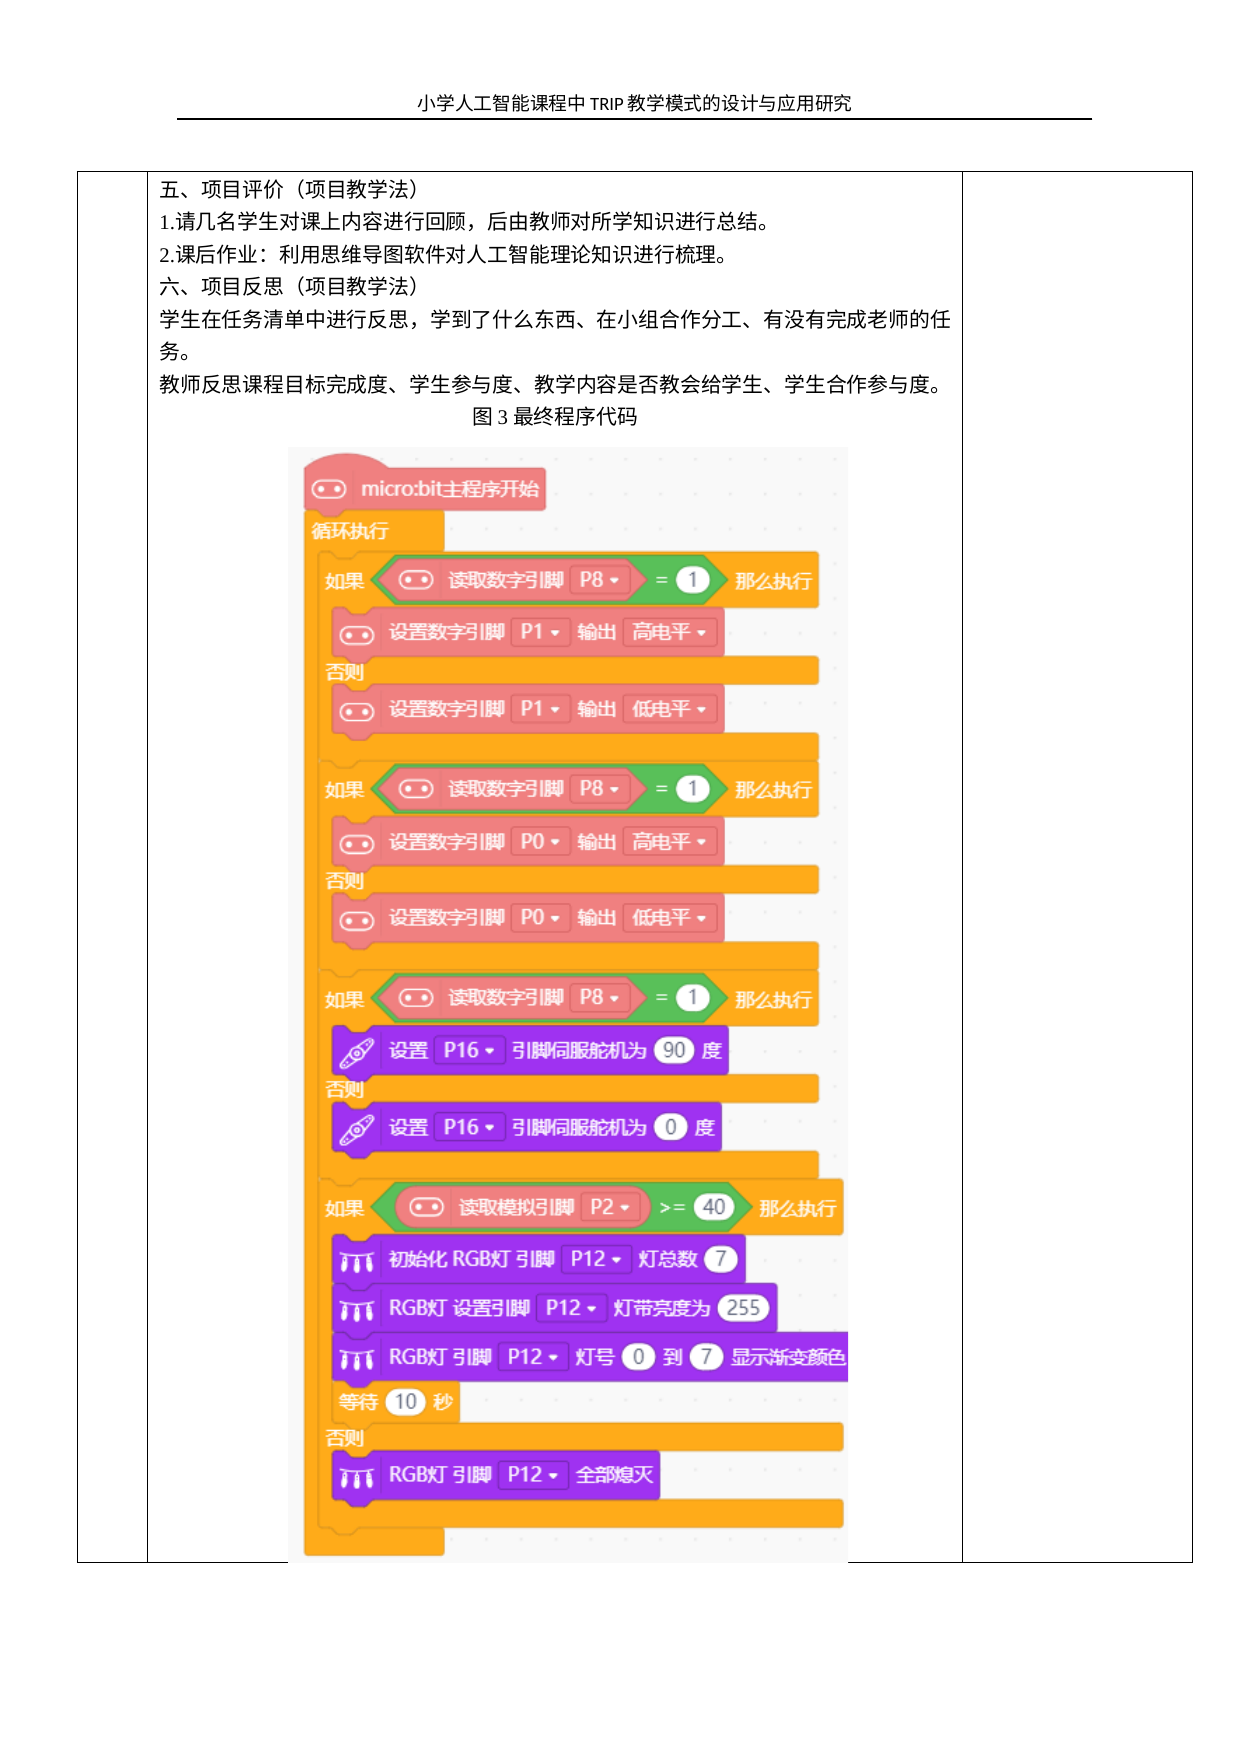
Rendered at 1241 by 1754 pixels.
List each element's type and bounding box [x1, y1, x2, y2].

table_cell [963, 172, 1192, 1562]
table_cell [148, 172, 962, 1562]
picture [288, 447, 849, 1563]
